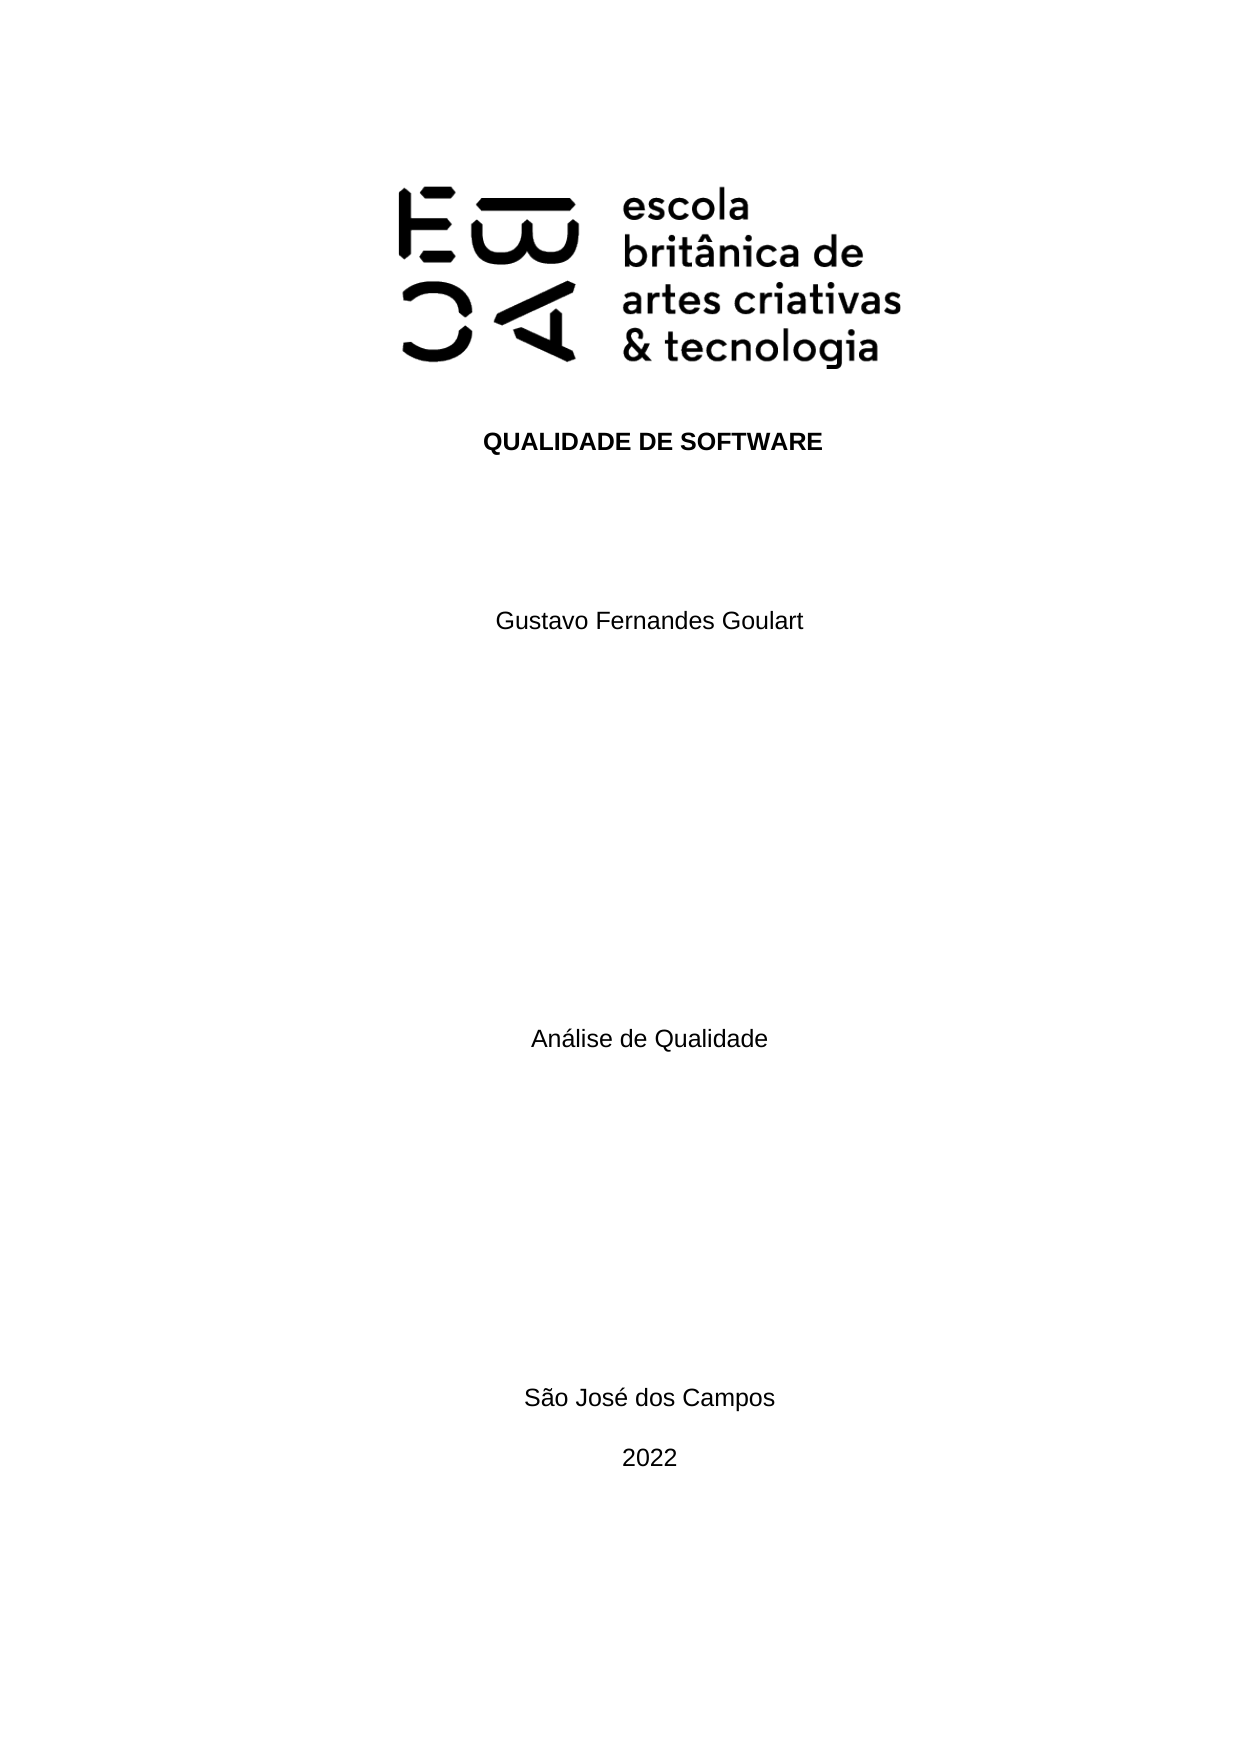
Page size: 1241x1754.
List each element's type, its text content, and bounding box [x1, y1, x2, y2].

text São José dos Campos [177, 1383, 1122, 1412]
text 2022 [177, 1443, 1122, 1472]
text QUALIDADE DE SOFTWARE [177, 427, 1122, 455]
picture [398, 177, 901, 369]
text Análise de Qualidade [177, 1024, 1122, 1053]
text Gustavo Fernandes Goulart [177, 606, 1122, 635]
